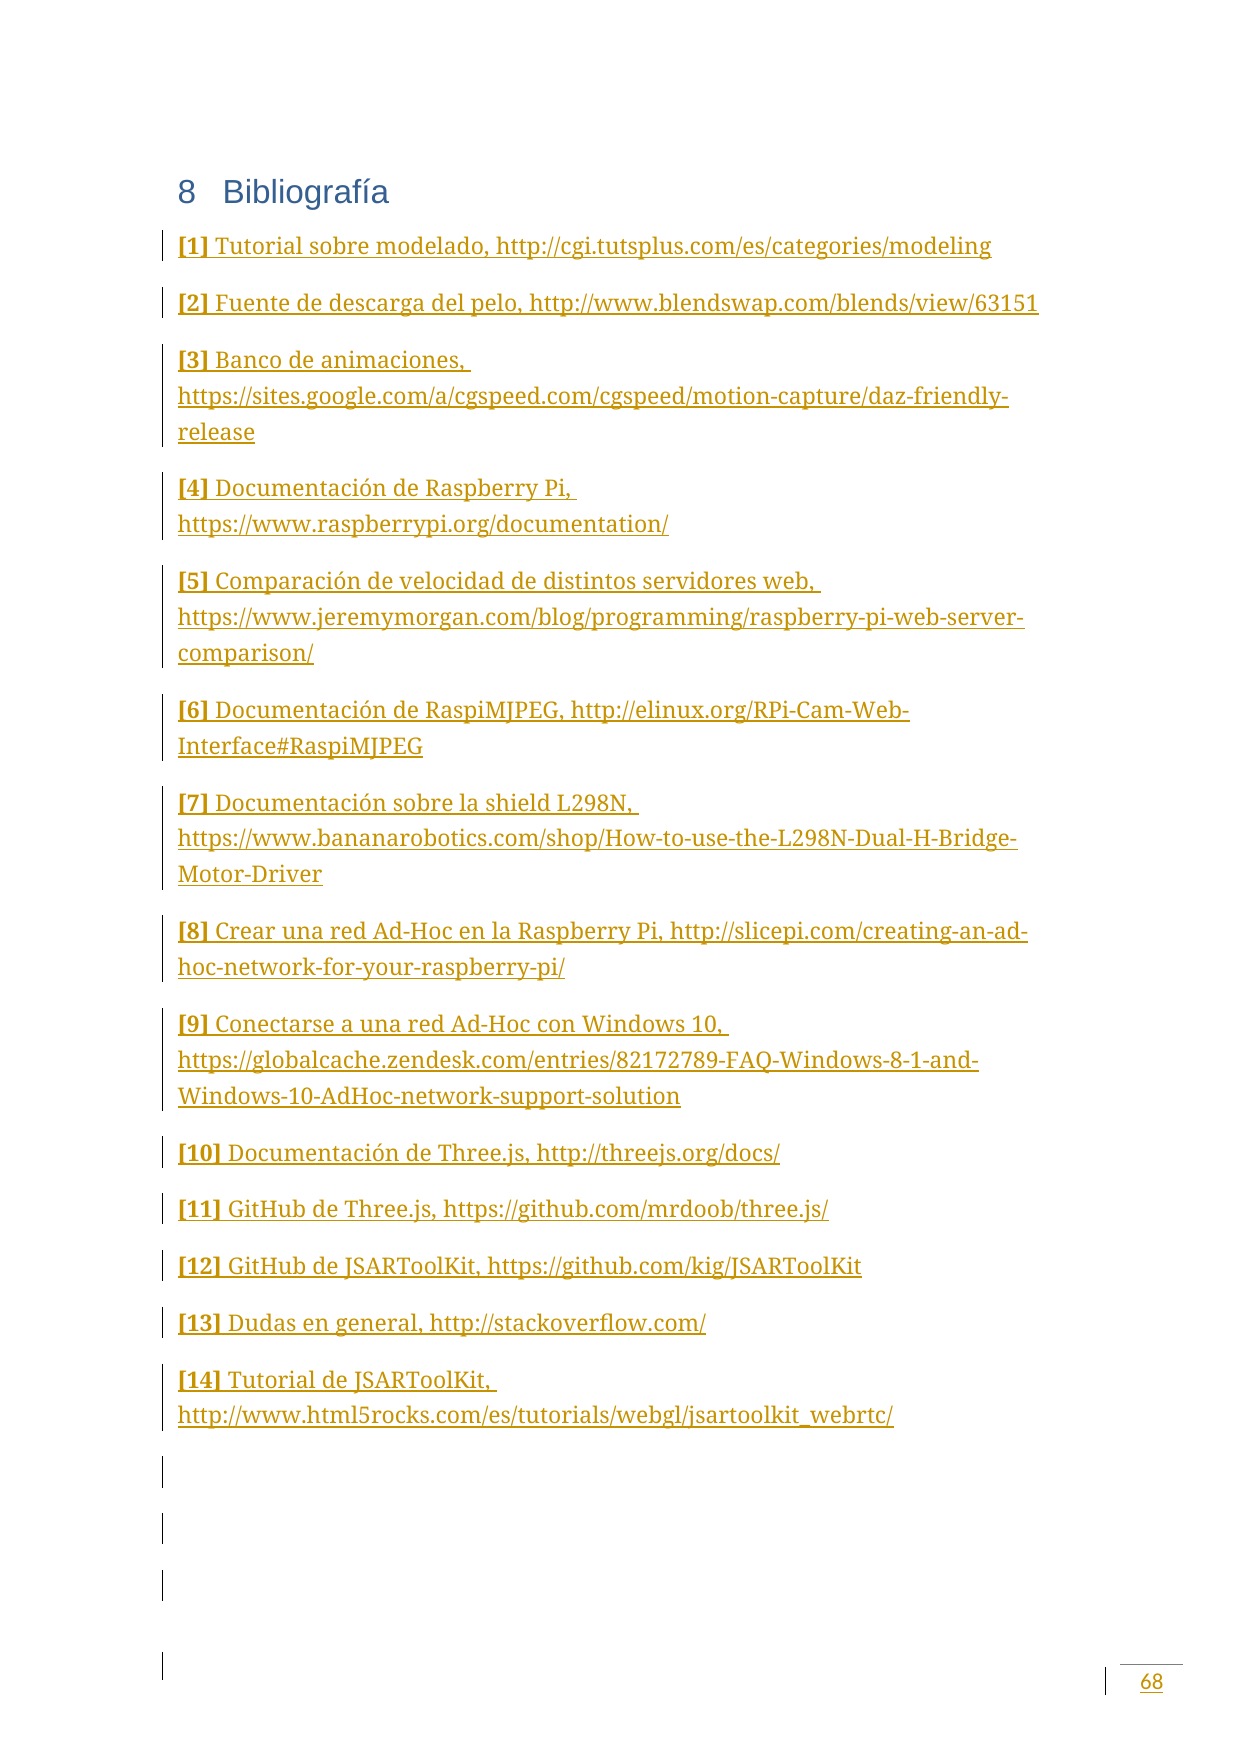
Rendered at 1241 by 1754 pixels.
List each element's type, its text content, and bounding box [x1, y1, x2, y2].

subtitle Bibliografía [177, 173, 1063, 211]
